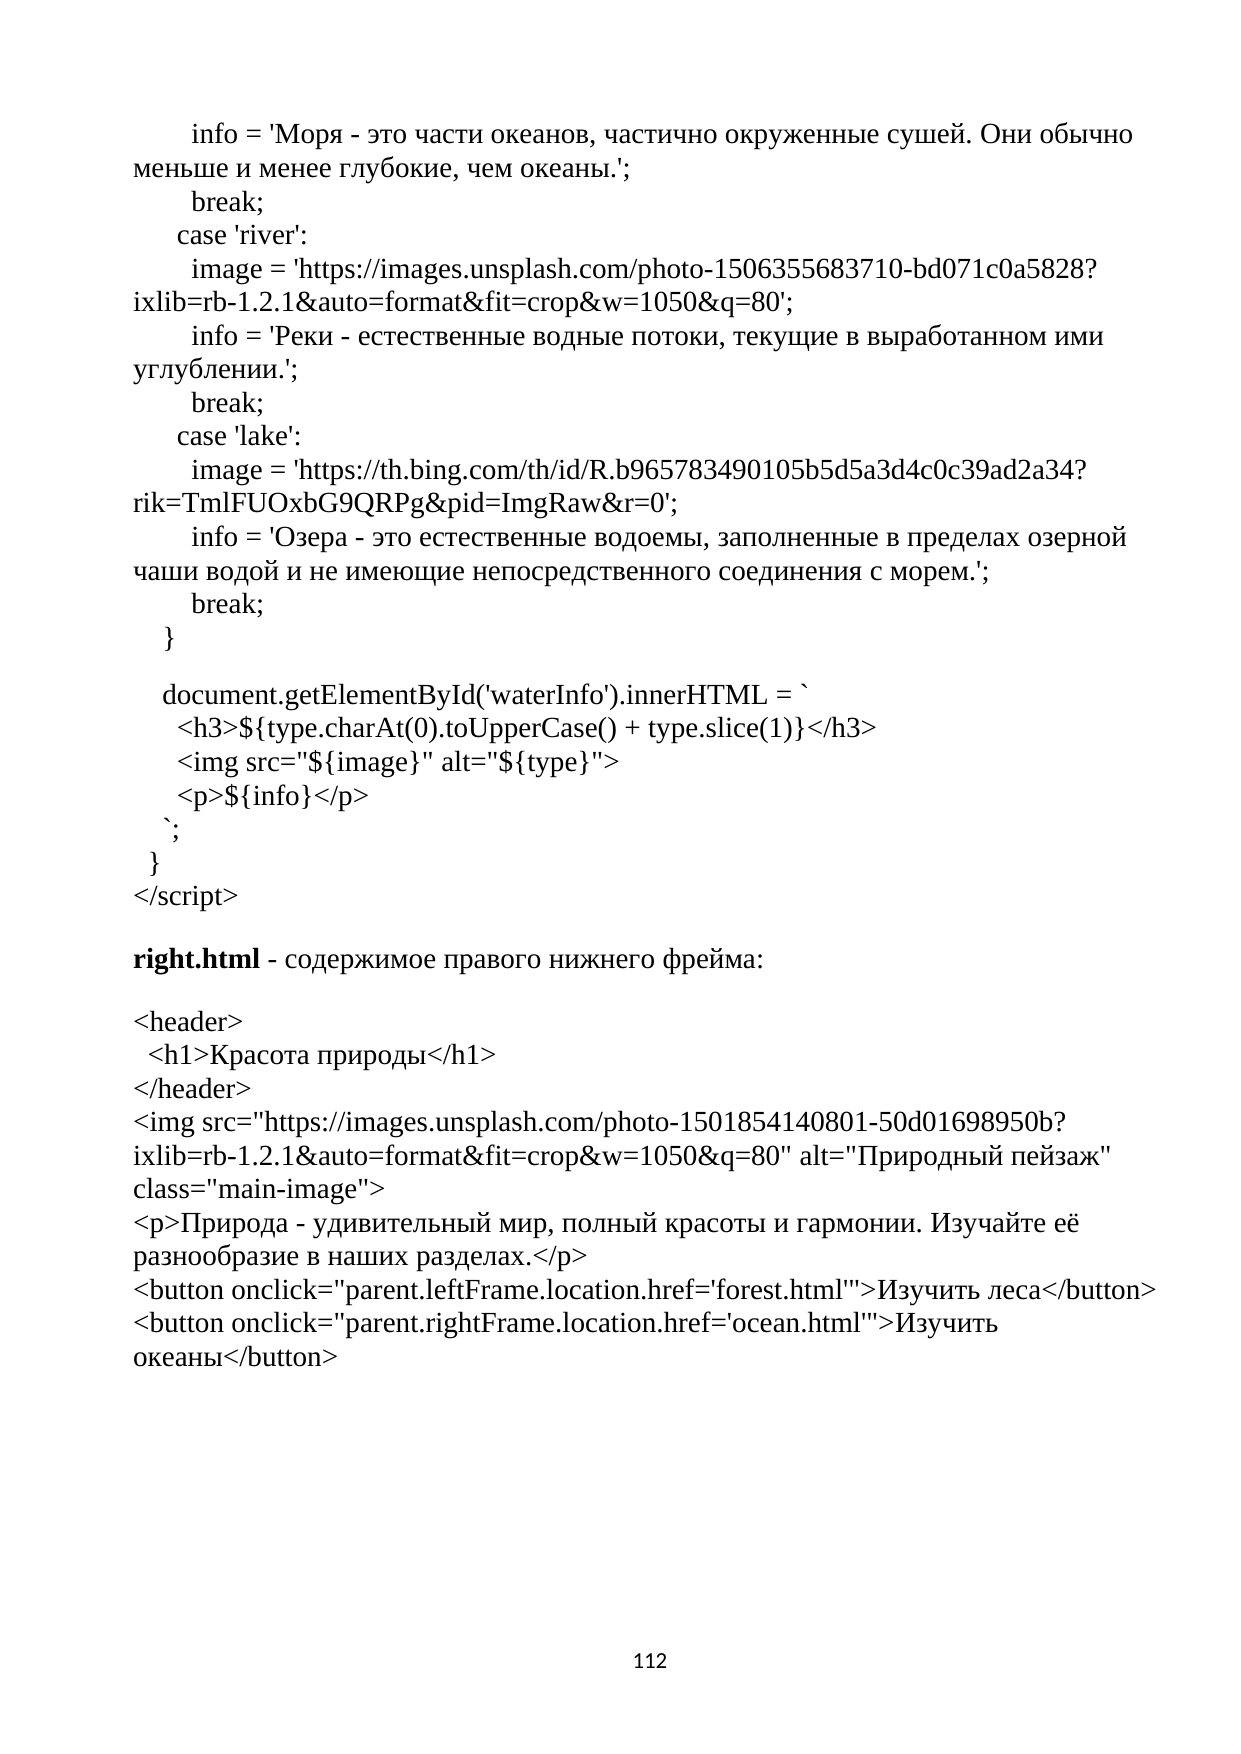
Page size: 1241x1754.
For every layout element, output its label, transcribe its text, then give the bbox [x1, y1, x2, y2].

text </script> [133, 878, 1166, 912]
text right.html - содержимое правого нижнего фрейма: [133, 941, 1166, 974]
text `; [133, 811, 1166, 845]
text case 'river': [133, 217, 1166, 251]
text break; [133, 385, 1166, 418]
text <h3>${type.charAt(0).toUpperCase() + type.slice(1)}</h3> [133, 711, 1166, 744]
text case 'lake': [133, 418, 1166, 452]
text <img src="${image}" alt="${type}"> [133, 744, 1166, 778]
text } [133, 845, 1166, 878]
text <p>${info}</p> [133, 778, 1166, 811]
text document.getElementById('waterInfo').innerHTML = ` [133, 677, 1166, 711]
text } [133, 620, 1166, 653]
text <img src="https://images.unsplash.com/photo-1501854140801-50d01698950b?ixlib=rb-1.2.1&auto=format&fit=crop&w=1050&q=80" alt="Природный пейзаж" class="main-image"> [133, 1104, 1166, 1205]
text image = 'https://th.bing.com/th/id/R.b965783490105b5d5a3d4c0c39ad2a34?rik=TmlFUOxbG9QRPg&pid=ImgRaw&r=0'; [133, 452, 1166, 519]
text info = 'Реки - естественные водные потоки, текущие в выработанном ими углублении.'; [133, 318, 1166, 385]
text info = 'Озера - это естественные водоемы, заполненные в пределах озерной чаши водой и не имеющие непосредственного соединения с морем.'; [133, 519, 1166, 586]
text <h1>Красота природы</h1> [133, 1037, 1166, 1071]
text <button onclick="parent.rightFrame.location.href='ocean.html'">Изучить океаны</button> [133, 1306, 1166, 1373]
text <p>Природа - удивительный мир, полный красоты и гармонии. Изучайте её разнообразие в наших разделах.</p> [133, 1205, 1166, 1272]
text </header> [133, 1071, 1166, 1104]
text break; [133, 586, 1166, 620]
text info = 'Моря - это части океанов, частично окруженные сушей. Они обычно меньше и менее глубокие, чем океаны.'; [133, 117, 1166, 184]
text break; [133, 184, 1166, 217]
text <header> [133, 1004, 1166, 1037]
text <button onclick="parent.leftFrame.location.href='forest.html'">Изучить леса</button> [133, 1272, 1166, 1306]
text image = 'https://images.unsplash.com/photo-1506355683710-bd071c0a5828?ixlib=rb-1.2.1&auto=format&fit=crop&w=1050&q=80'; [133, 251, 1166, 318]
